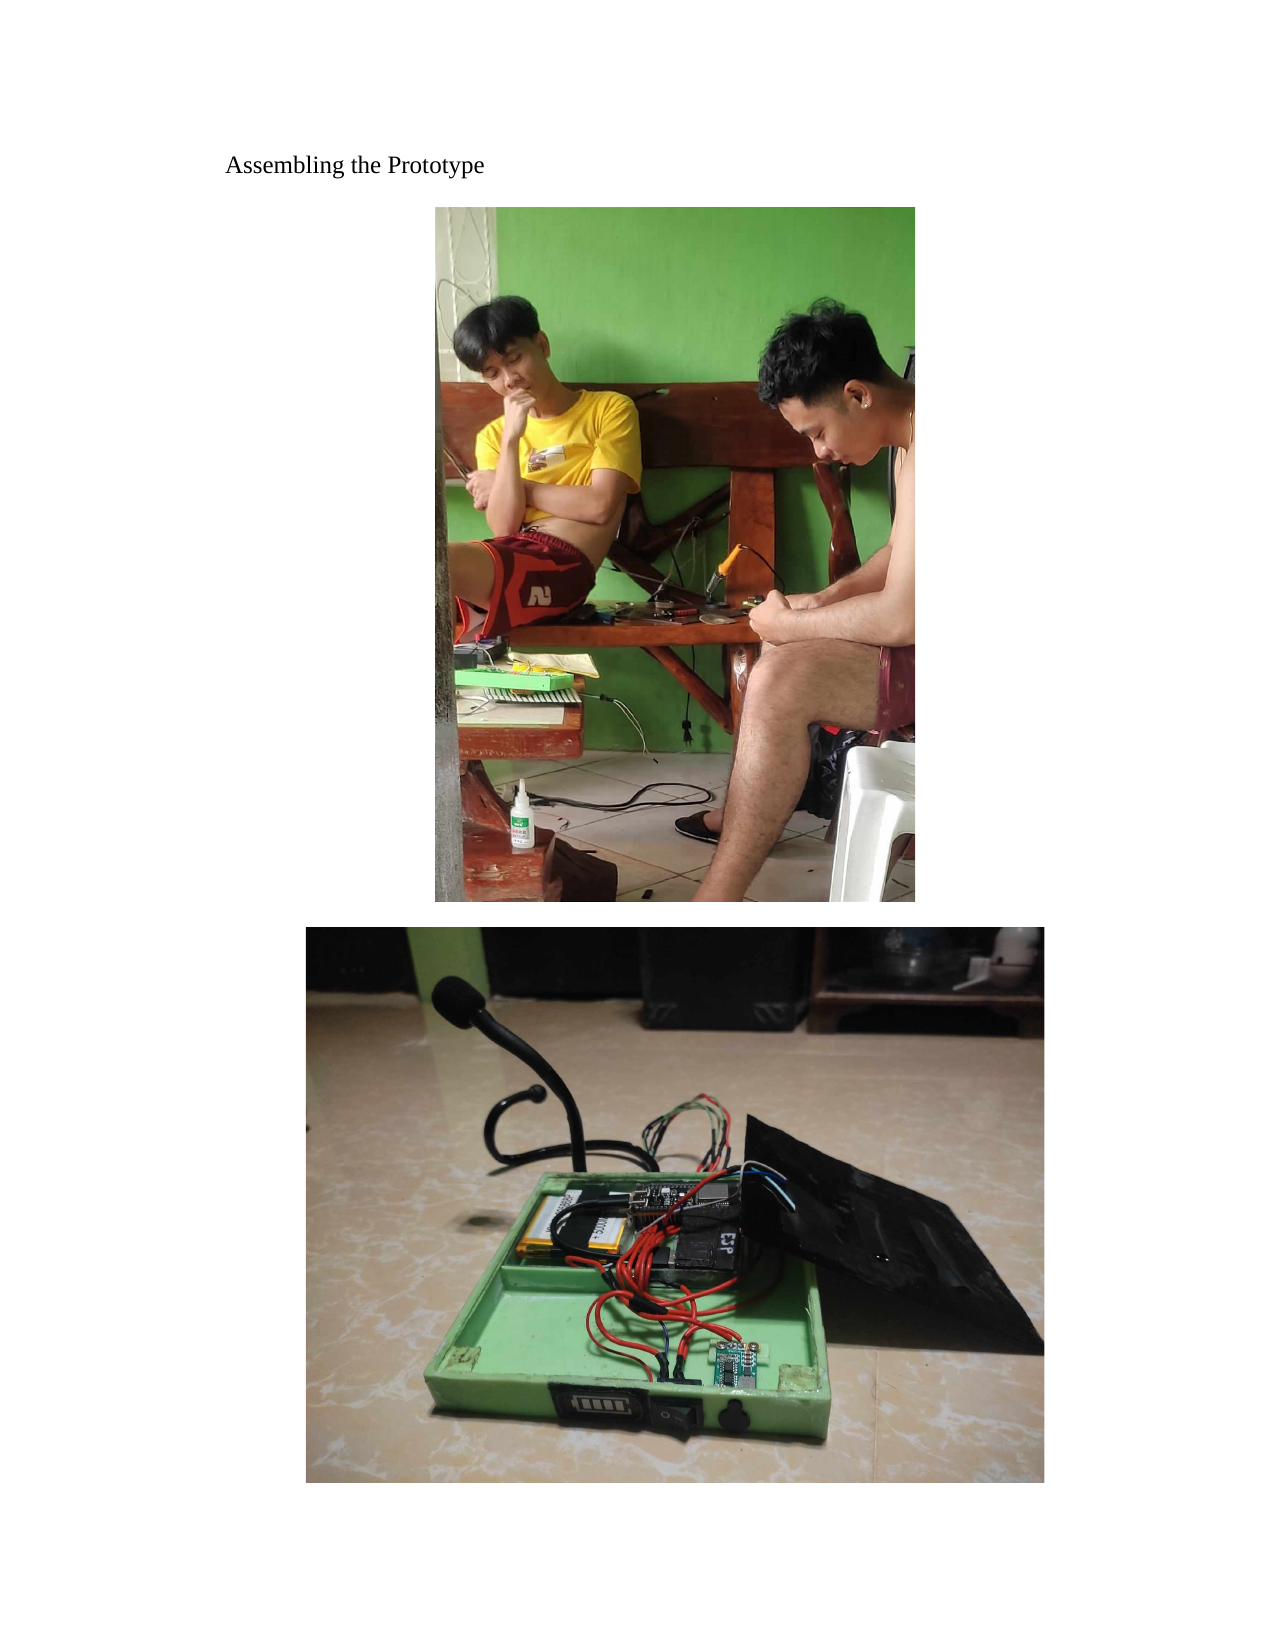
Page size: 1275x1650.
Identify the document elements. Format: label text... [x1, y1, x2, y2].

text Assembling the Prototype [225, 150, 1125, 179]
picture [435, 207, 916, 902]
picture [305, 927, 1045, 1483]
